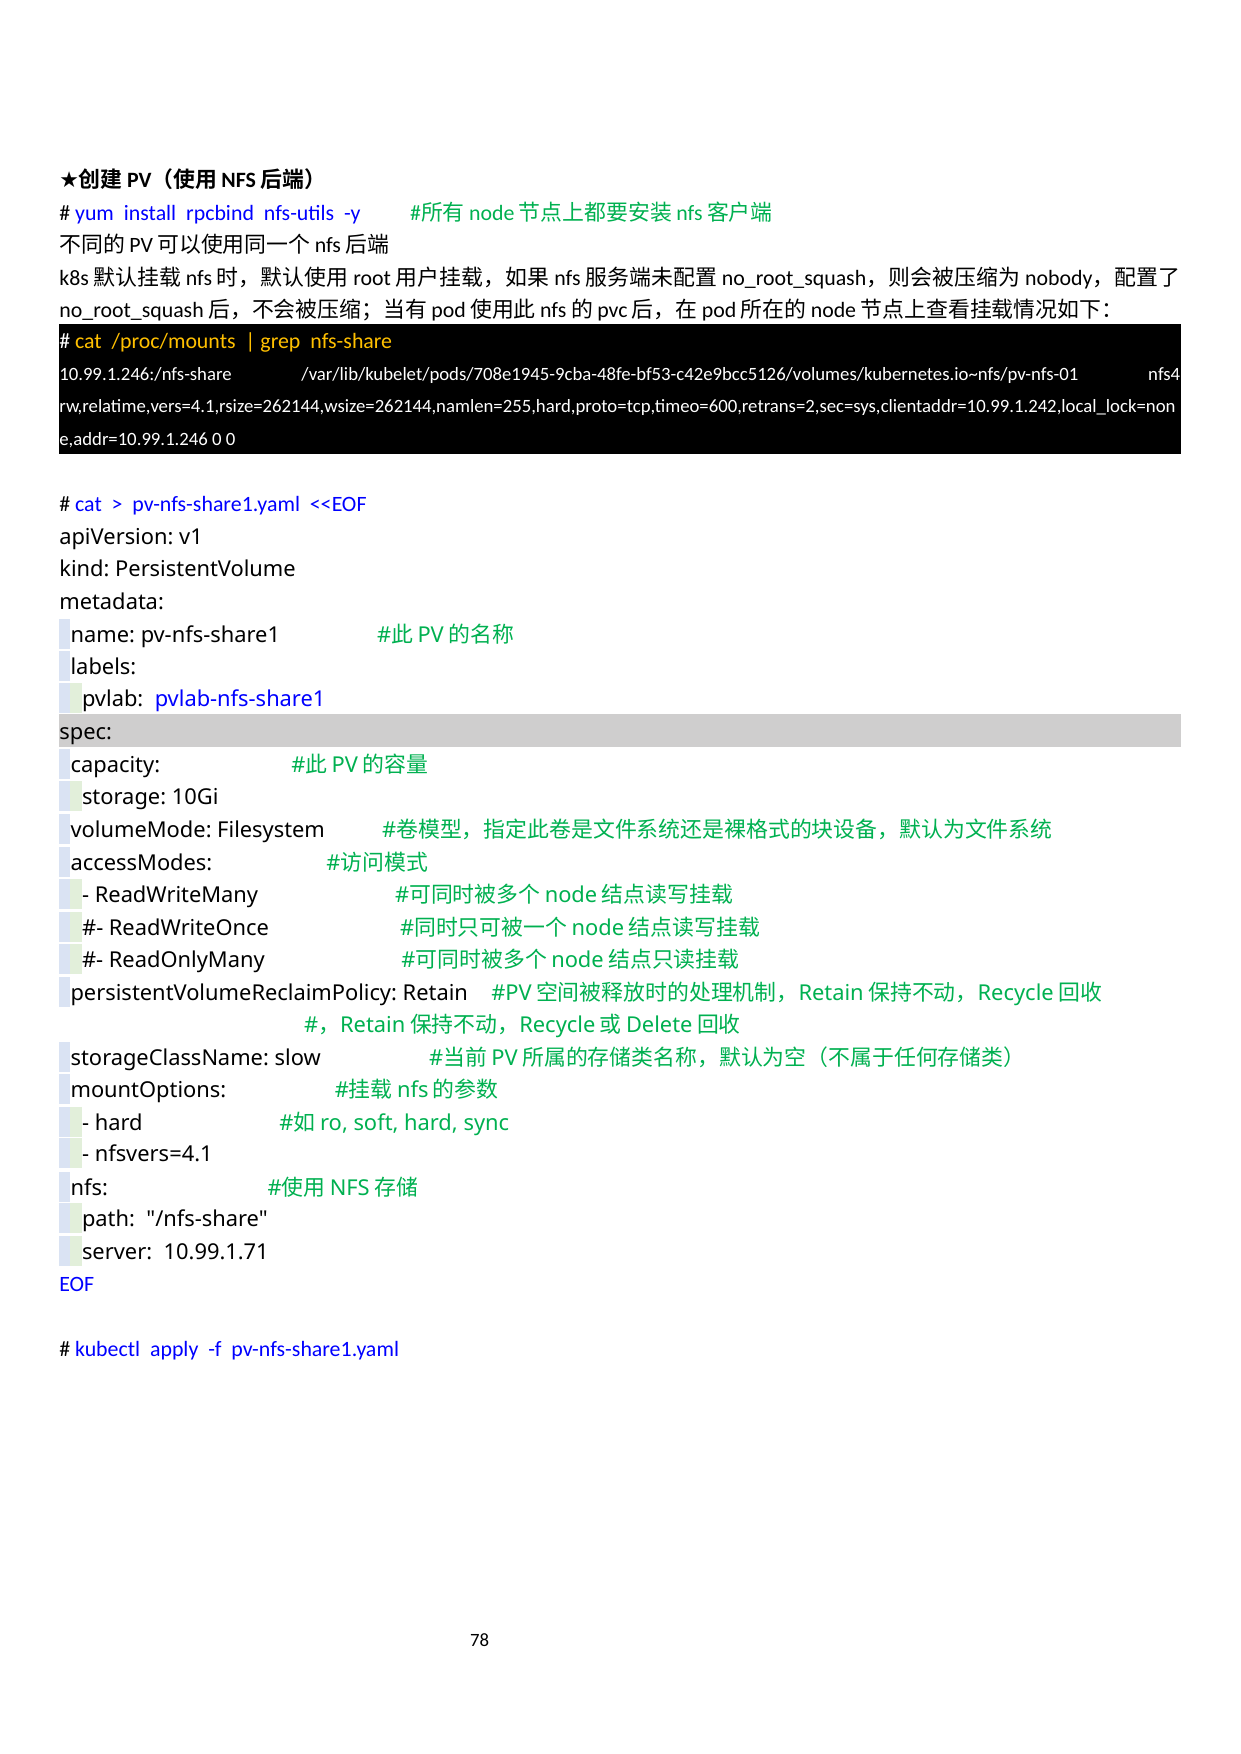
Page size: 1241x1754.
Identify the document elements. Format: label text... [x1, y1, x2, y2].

text storageClassName: slow #当前PV所属的存储类名称，默认为空（不属于任何存储类） [59, 1039, 1181, 1072]
text path: "/nfs-share" [59, 1202, 1181, 1234]
text labels: [59, 649, 1181, 682]
text name: pv-nfs-share1 #此PV的名称 [59, 617, 1181, 649]
text - hard #如 ro, soft, hard, sync [59, 1104, 1181, 1137]
text persistentVolumeReclaimPolicy: Retain #PV空间被释放时的处理机制，Retain保持不动，Recycle回收 [59, 974, 1181, 1007]
text spec: [59, 714, 1181, 747]
text 10.99.1.246:/nfs-share /var/lib/kubelet/pods/708e1945-9cba-48fe-bf53-c42e9bcc5126/volumes/kubernetes.io~nfs/pv-nfs-01 nfs4 rw,relatime,vers=4.1,rsize=262144,wsize=262144,namlen=255,hard,proto=tcp,timeo=600,retrans=2,sec=sys,clientaddr=10.99.1.242,local_lock=none,addr=10.99.1.246 0 0 [59, 357, 1181, 454]
text accessModes: #访问模式 [59, 844, 1181, 877]
text pvlab: pvlab-nfs-share1 [59, 682, 1181, 714]
text mountOptions: #挂载nfs的参数 [59, 1072, 1181, 1104]
text nfs: #使用NFS存储 [59, 1169, 1181, 1202]
text # cat > pv-nfs-share1.yaml <<EOF [59, 487, 1181, 519]
text k8s默认挂载nfs时，默认使用root用户挂载，如果nfs服务端未配置no_root_squash，则会被压缩为nobody，配置了no_root_squash后，不会被压缩；当有pod使用此nfs的pvc后，在pod所在的node节点上查看挂载情况如下： [59, 259, 1181, 324]
text capacity: #此PV的容量 [59, 747, 1181, 779]
text - nfsvers=4.1 [59, 1137, 1181, 1169]
text #- ReadOnlyMany #可同时被多个node结点只读挂载 [59, 942, 1181, 974]
text ★创建PV（使用NFS后端） [59, 162, 1181, 194]
text #，Retain保持不动，Recycle或Delete回收 [59, 1007, 1181, 1039]
text apiVersion: v1 [59, 519, 1181, 552]
text storage: 10Gi [59, 779, 1181, 812]
text server: 10.99.1.71 [59, 1234, 1181, 1267]
text 不同的PV可以使用同一个nfs后端 [59, 227, 1181, 259]
text # yum install rpcbind nfs-utils -y #所有node节点上都要安装nfs客户端 [59, 194, 1181, 227]
text #- ReadWriteOnce #同时只可被一个node结点读写挂载 [59, 909, 1181, 942]
text kind: PersistentVolume [59, 552, 1181, 584]
text # cat /proc/mounts | grep nfs-share [59, 324, 1181, 357]
text volumeMode: Filesystem #卷模型，指定此卷是文件系统还是裸格式的块设备，默认为文件系统 [59, 812, 1181, 844]
text EOF [59, 1267, 1181, 1299]
text # kubectl apply -f pv-nfs-share1.yaml [59, 1332, 1181, 1364]
text metadata: [59, 584, 1181, 617]
text - ReadWriteMany #可同时被多个node结点读写挂载 [59, 877, 1181, 909]
